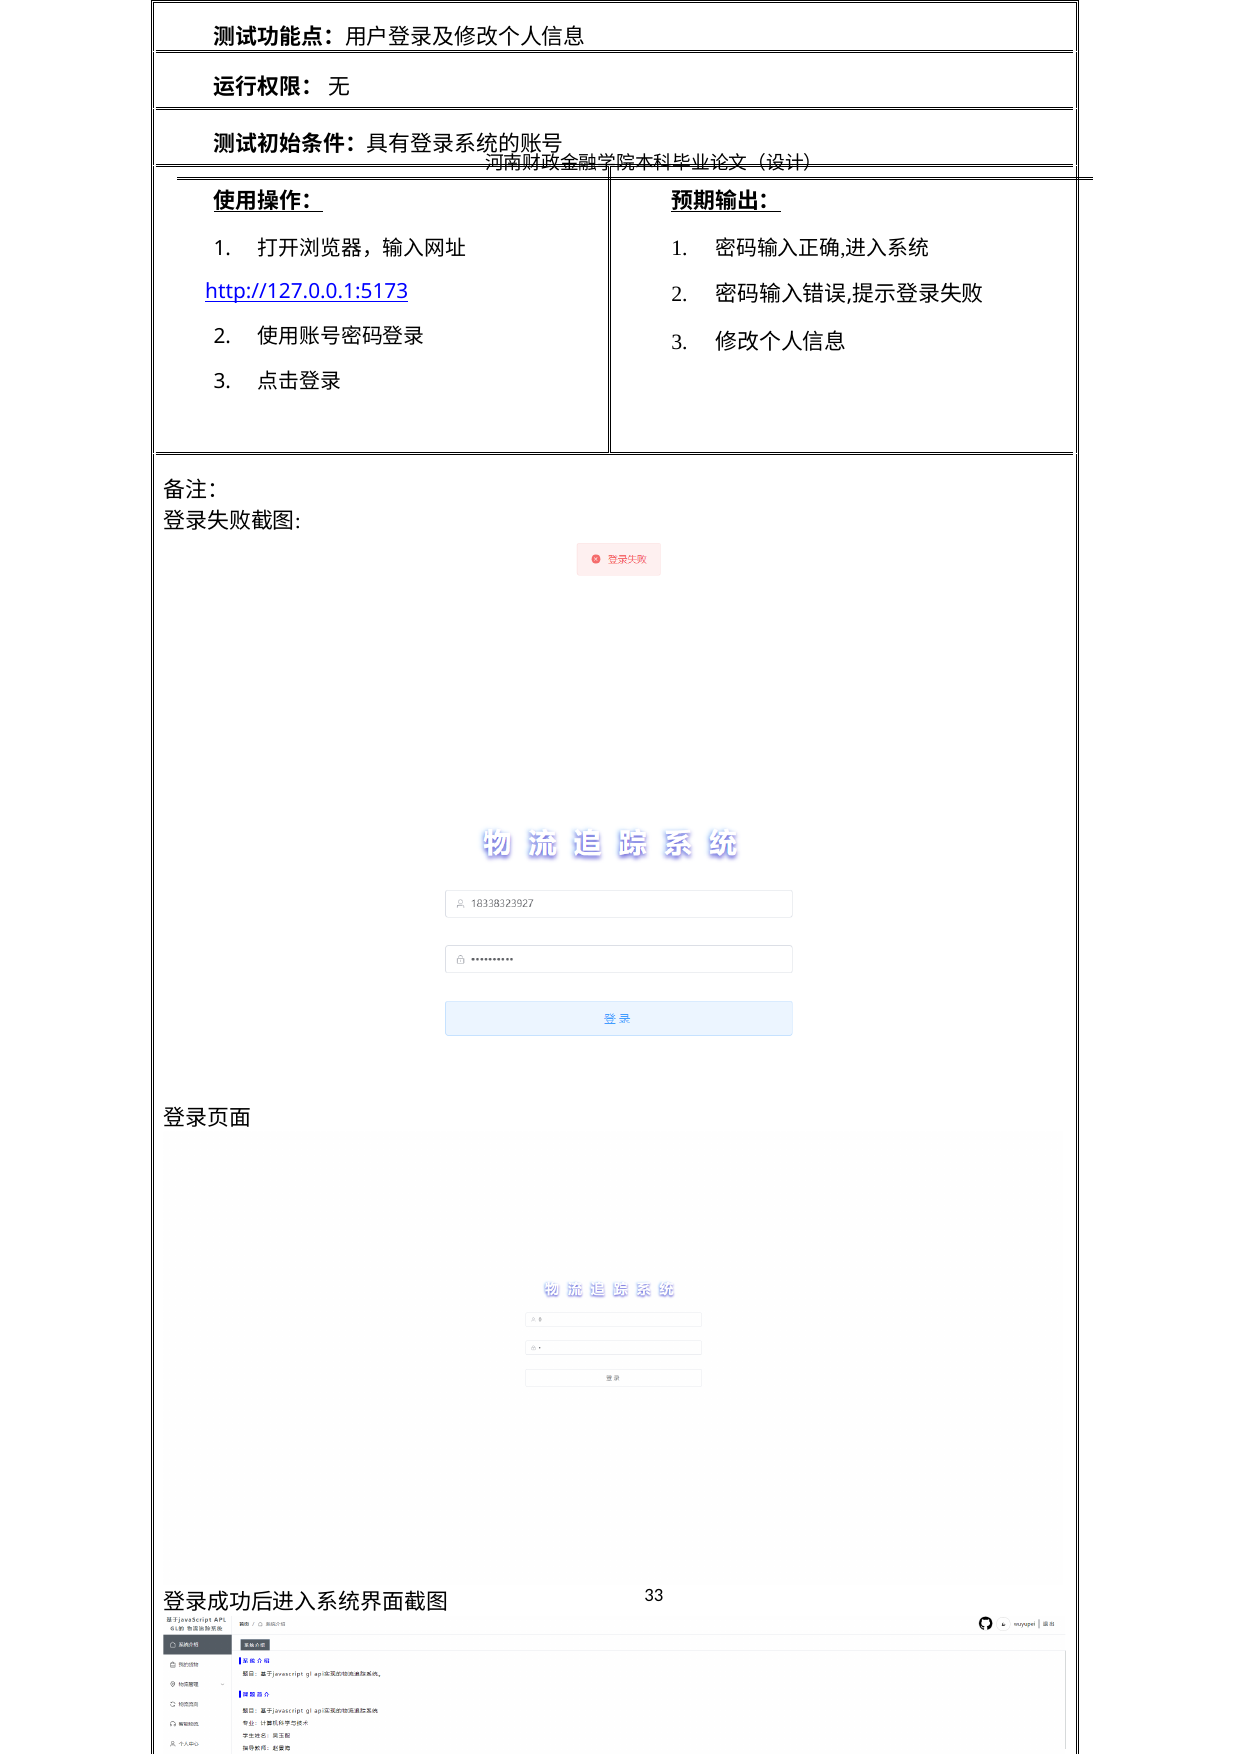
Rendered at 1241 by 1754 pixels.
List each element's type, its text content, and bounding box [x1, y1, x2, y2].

table_cell 预期输出： 密码输入正确,进入系统 密码输入错误,提示登录失败 修改个人信息 [610, 164, 1077, 452]
table_cell 运行权限： 无 [154, 50, 1076, 107]
table_cell 使用操作： 打开浏览器，输入网址 http://127.0.0.1:5173 使用账号密码登录 点击登录 [152, 164, 610, 452]
picture [163, 535, 1065, 1100]
table_cell 备注： 登录失败截图: 登录页面 登录成功后进入系统界面截图 修改个人信息页面 1分钟内不可重复修改 [152, 452, 1077, 1754]
table_cell 测试初始条件：具有登录系统的账号 [154, 107, 1076, 164]
table_header 测试功能点：用户登录及修改个人信息 [154, 3, 1076, 49]
picture [163, 1131, 1064, 1585]
picture [163, 1616, 1066, 1754]
